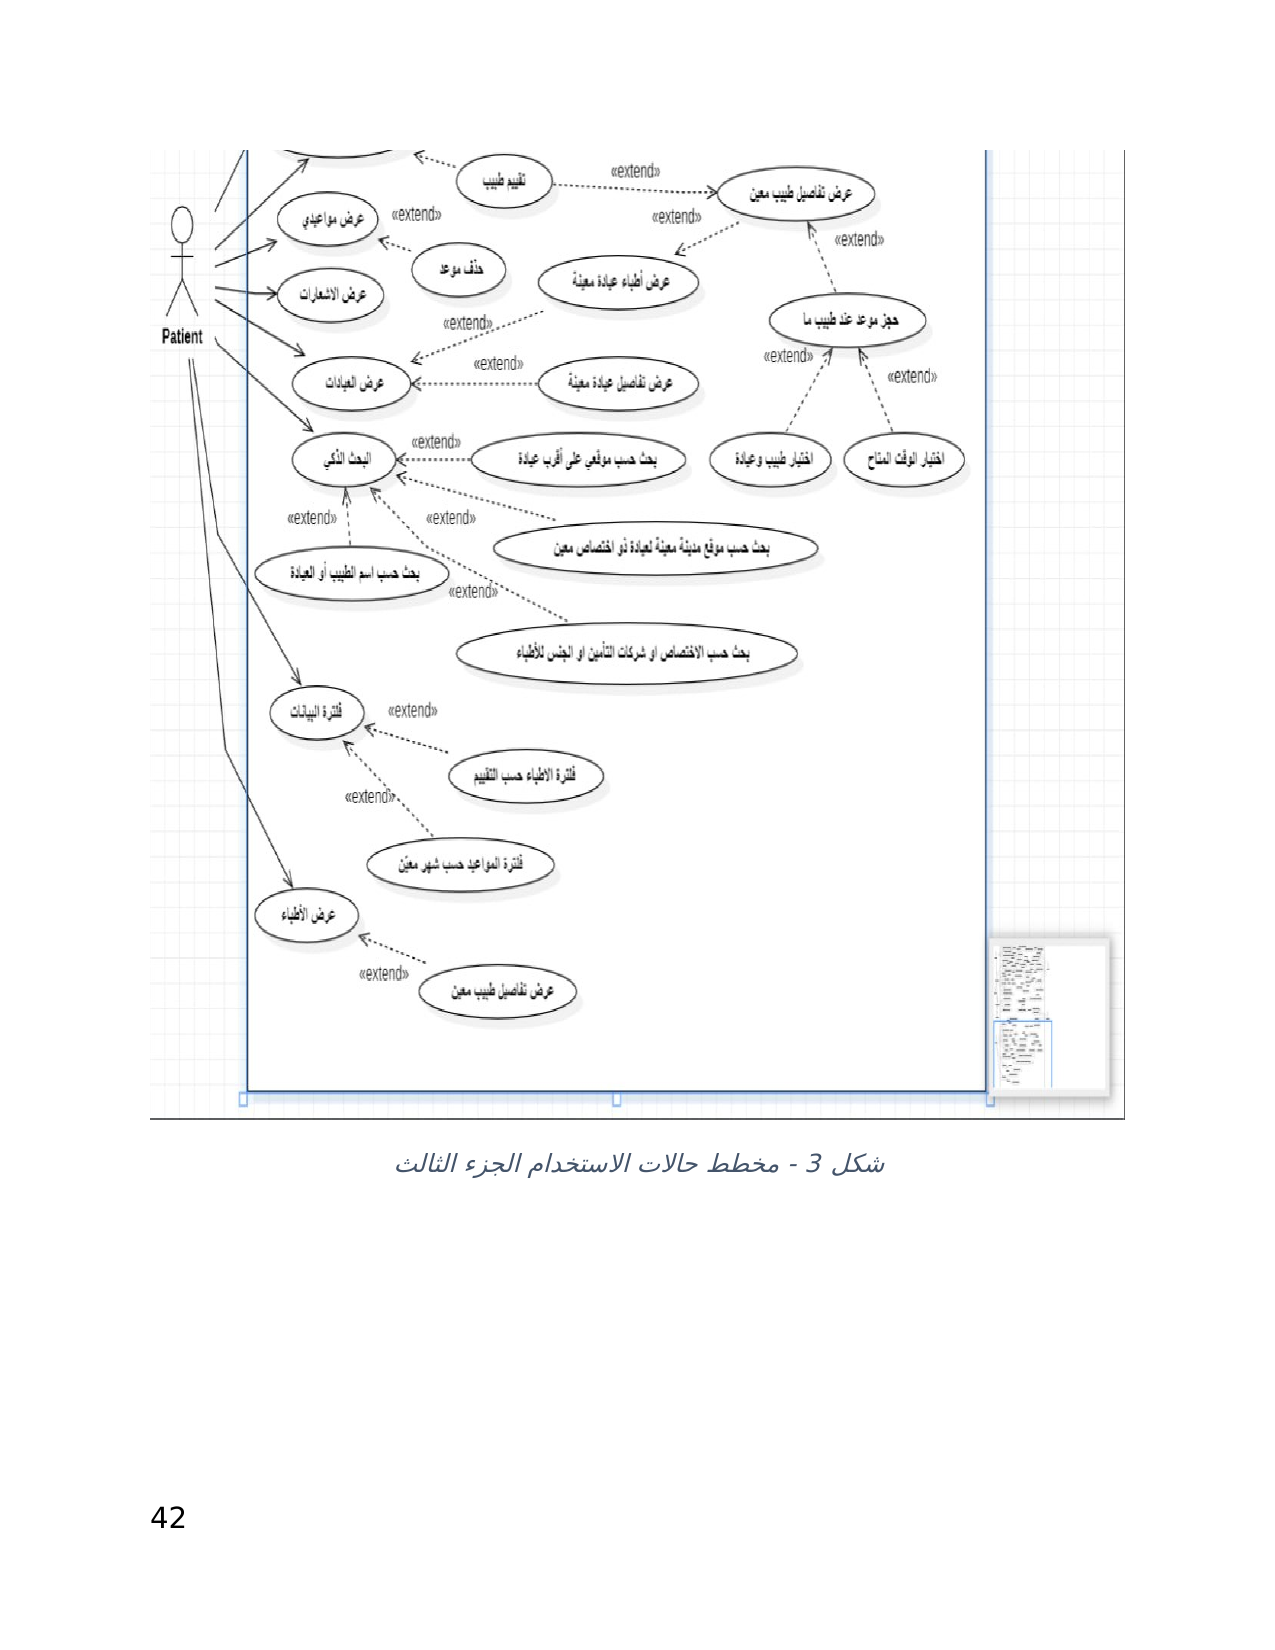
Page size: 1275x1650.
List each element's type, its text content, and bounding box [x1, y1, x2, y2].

text شكل 3 - مخطط حالات الاستخدام الجزء الثالث [150, 1149, 1125, 1178]
picture [150, 150, 1125, 1120]
